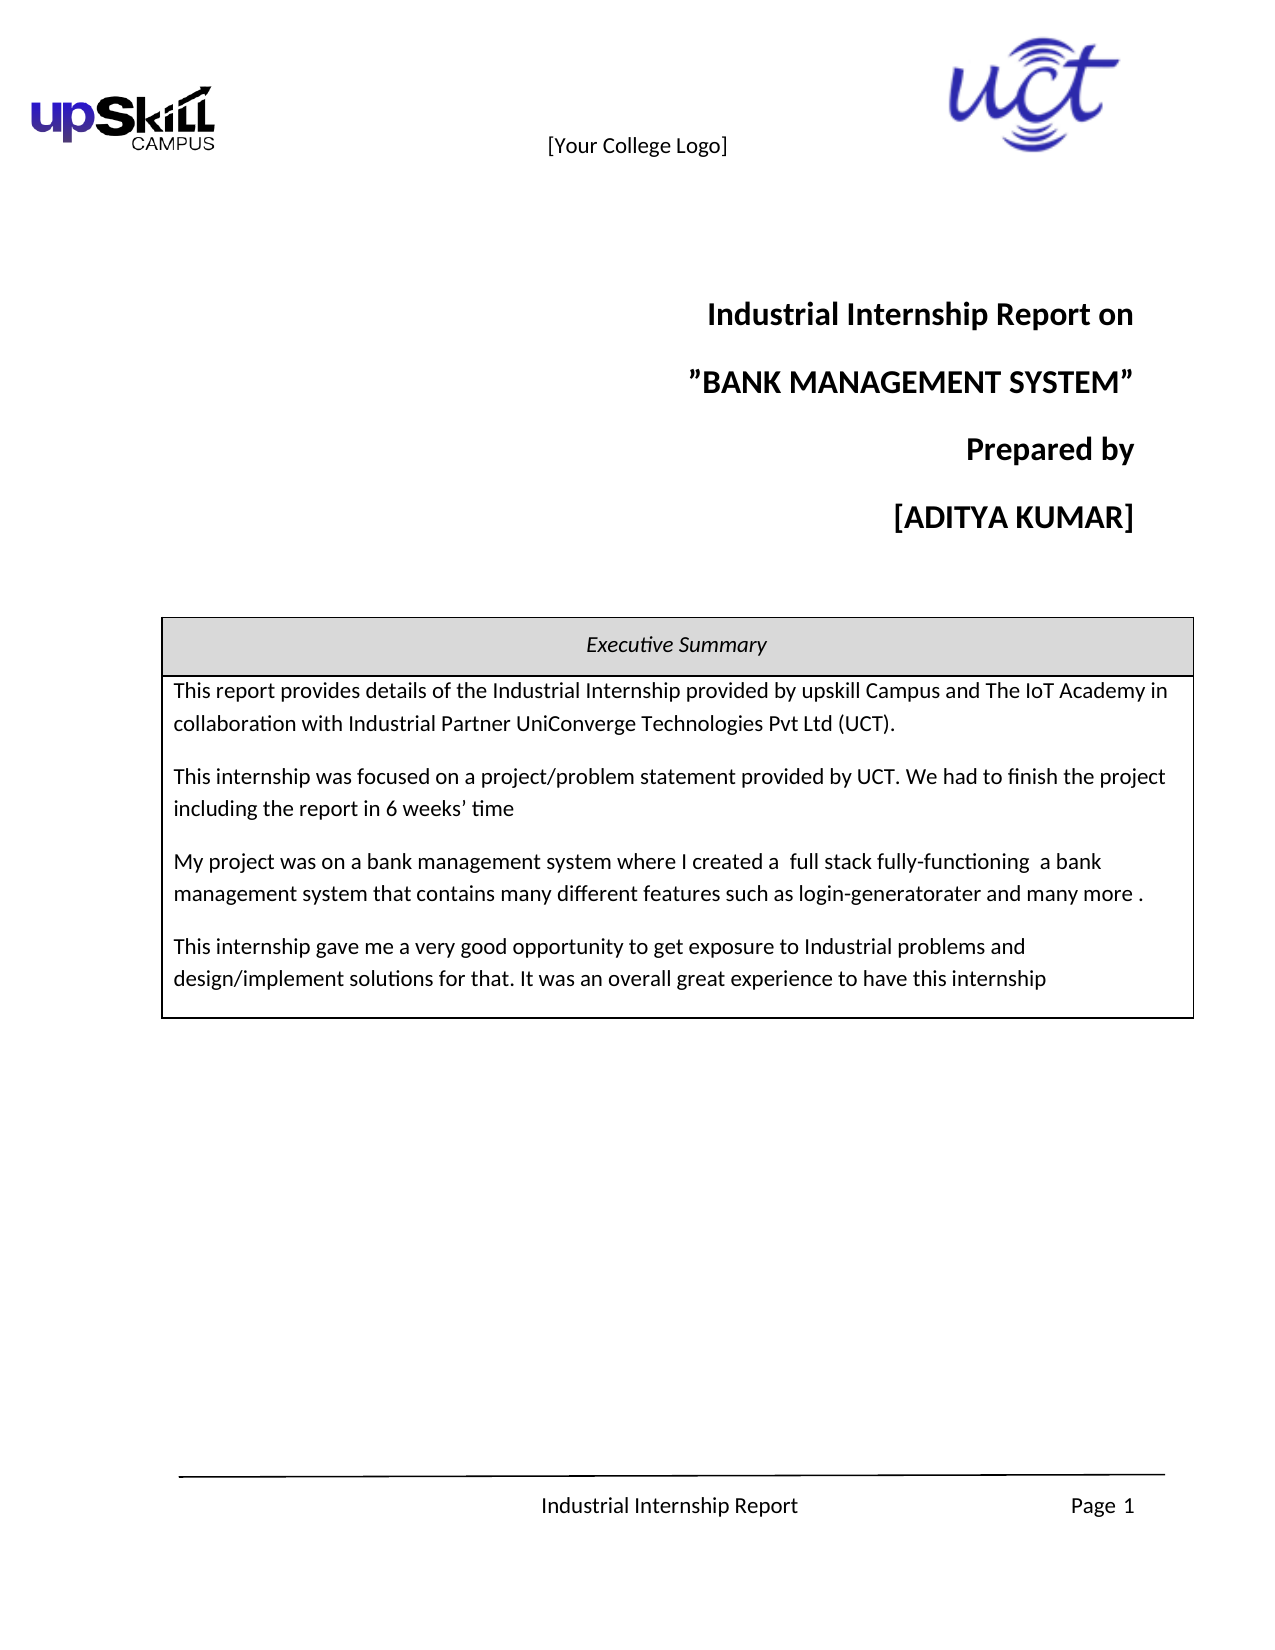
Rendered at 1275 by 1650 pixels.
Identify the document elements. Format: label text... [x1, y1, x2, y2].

table_cell This report provides details of the Industrial Internship provided by upskill Campus and The IoT Academy in collaboration with Industrial Partner UniConverge Technologies Pvt Ltd (UCT). This internship was focused on a project/problem statement provided by UCT. We had to finish the project including the report in 6 weeks’ time My project was on a bank management system where I created a full stack fully-functioning a bank management system that contains many different features such as login-generatorater and many more . This internship gave me a very good opportunity to get exposure to Industrial problems and design/implement solutions for that. It was an overall great experience to have this internship [163, 677, 1193, 1017]
text Prepared by [150, 428, 1134, 469]
picture [946, 28, 1125, 154]
picture [0, 73, 246, 154]
table_header Executive Summary [163, 618, 1193, 675]
text Industrial Internship Report on [150, 293, 1134, 334]
text [ADITYA KUMAR] [150, 496, 1134, 537]
text ”BANK MANAGEMENT SYSTEM” [150, 361, 1134, 401]
